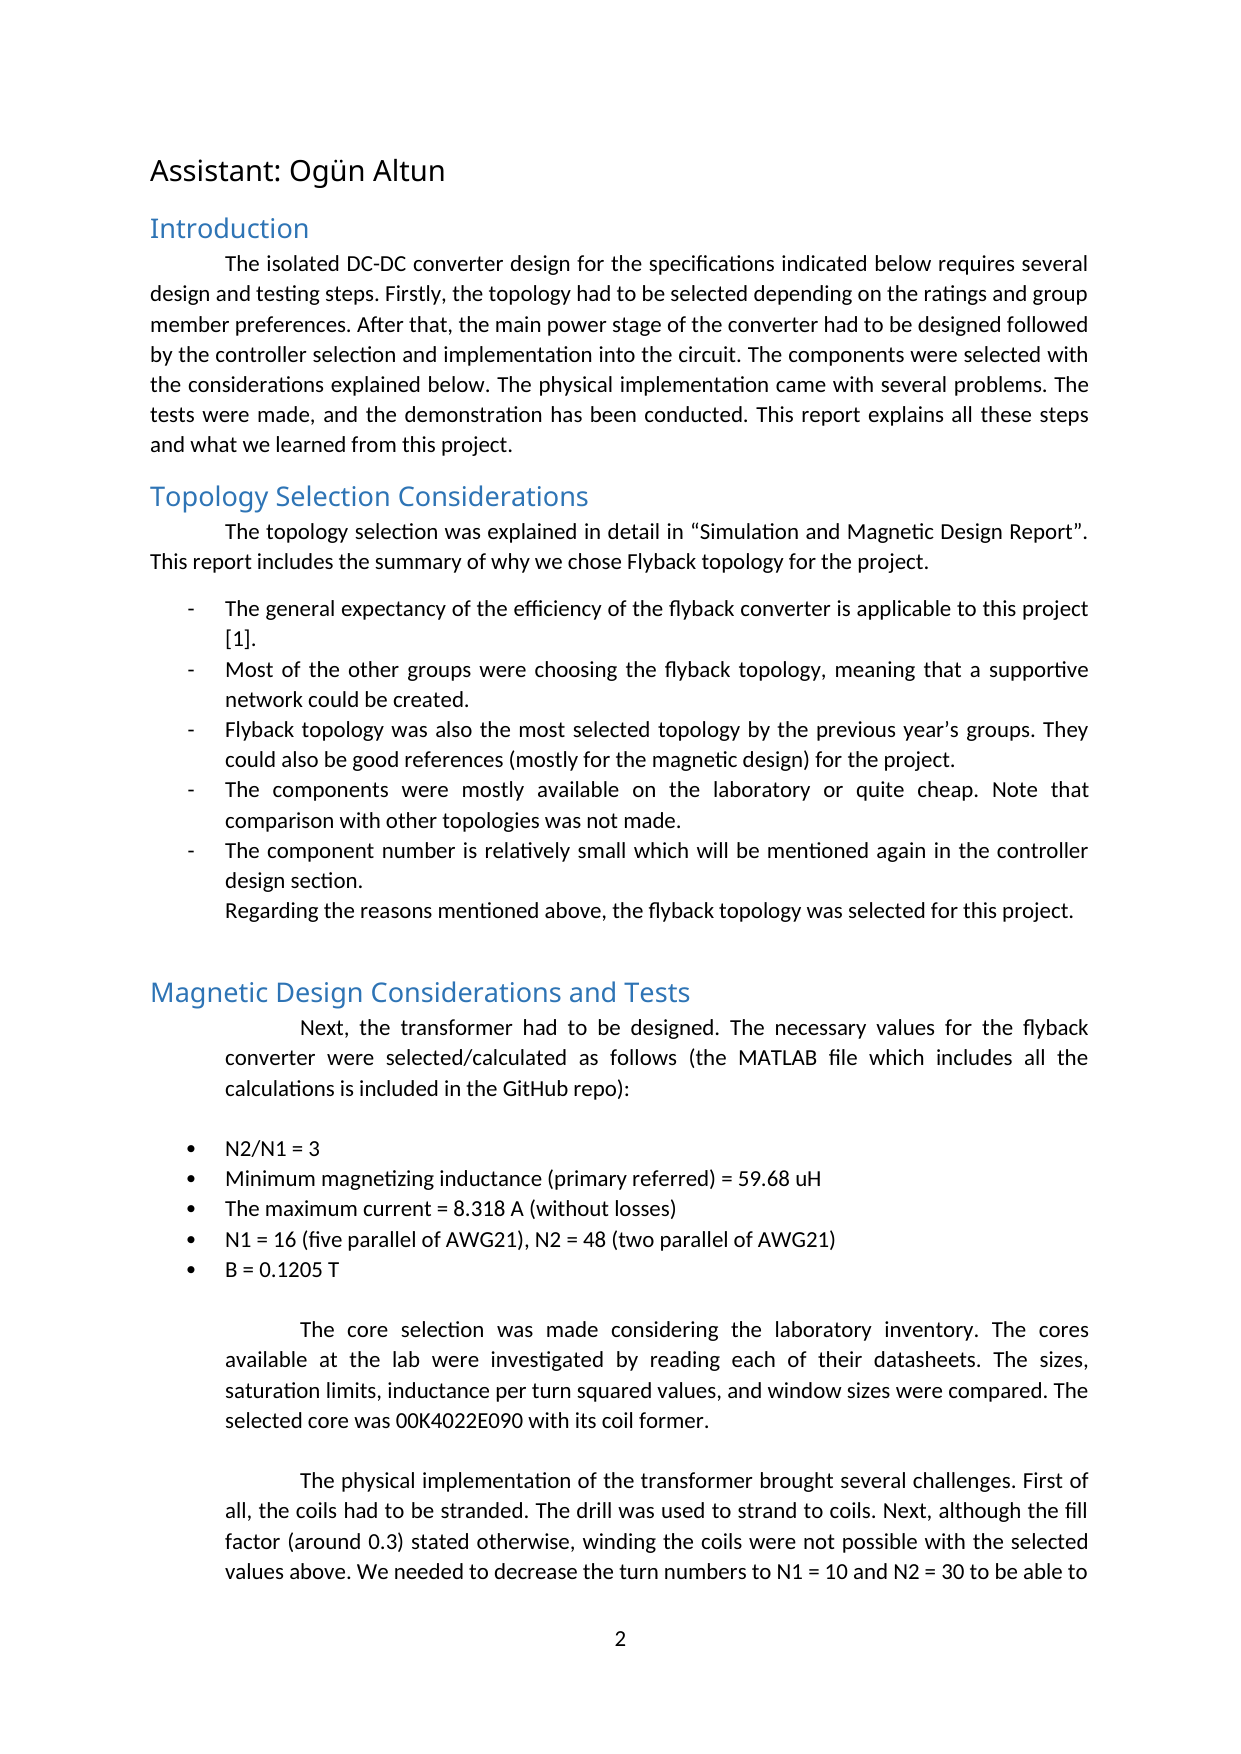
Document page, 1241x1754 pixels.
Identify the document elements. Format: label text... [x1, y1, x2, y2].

list N2/N1 = 3 [187, 1134, 1090, 1162]
text Assistant: Ogün Altun [150, 150, 1090, 190]
list The general expectancy of the efficiency of the flyback converter is applicable to this project [1]. [187, 594, 1090, 652]
list B = 0.1205 T [187, 1255, 1090, 1283]
list Most of the other groups were choosing the flyback topology, meaning that a supportive network could be created. [187, 655, 1090, 713]
list The components were mostly available on the laboratory or quite cheap. Note that comparison with other topologies was not made. [187, 776, 1090, 834]
subtitle Magnetic Design Considerations and Tests [150, 973, 1090, 1010]
subtitle Introduction [150, 209, 1090, 246]
subtitle Topology Selection Considerations [150, 477, 1090, 514]
list The core selection was made considering the laboratory inventory. The cores available at the lab were investigated by reading each of their datasheets. The sizes, saturation limits, inductance per turn squared values, and window sizes were compared. The selected core was 00K4022E090 with its coil former. [225, 1315, 1090, 1434]
list Minimum magnetizing inductance (primary referred) = 59.68 uH [187, 1164, 1090, 1192]
list The maximum current = 8.318 A (without losses) [187, 1194, 1090, 1222]
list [225, 1466, 1090, 1585]
text The topology selection was explained in detail in “Simulation and Magnetic Design Report”. This report includes the summary of why we chose Flyback topology for the project. [150, 517, 1090, 575]
list The component number is relatively small which will be mentioned again in the controller design section. [187, 836, 1090, 894]
text The isolated DC-DC converter design for the specifications indicated below requires several design and testing steps. Firstly, the topology had to be selected depending on the ratings and group member preferences. After that, the main power stage of the converter had to be designed followed by the controller selection and implementation into the circuit. The components were selected with the considerations explained below. The physical implementation came with several problems. The tests were made, and the demonstration has been conducted. This report explains all these steps and what we learned from this project. [150, 249, 1090, 458]
list Flyback topology was also the most selected topology by the previous year’s groups. They could also be good references (mostly for the magnetic design) for the project. [187, 715, 1090, 773]
list Regarding the reasons mentioned above, the flyback topology was selected for this project. [225, 896, 1090, 924]
list Next, the transformer had to be designed. The necessary values for the flyback converter were selected/calculated as follows (the MATLAB file which includes all the calculations is included in the GitHub repo): [225, 1013, 1090, 1102]
list N1 = 16 (five parallel of AWG21), N2 = 48 (two parallel of AWG21) [187, 1225, 1090, 1253]
